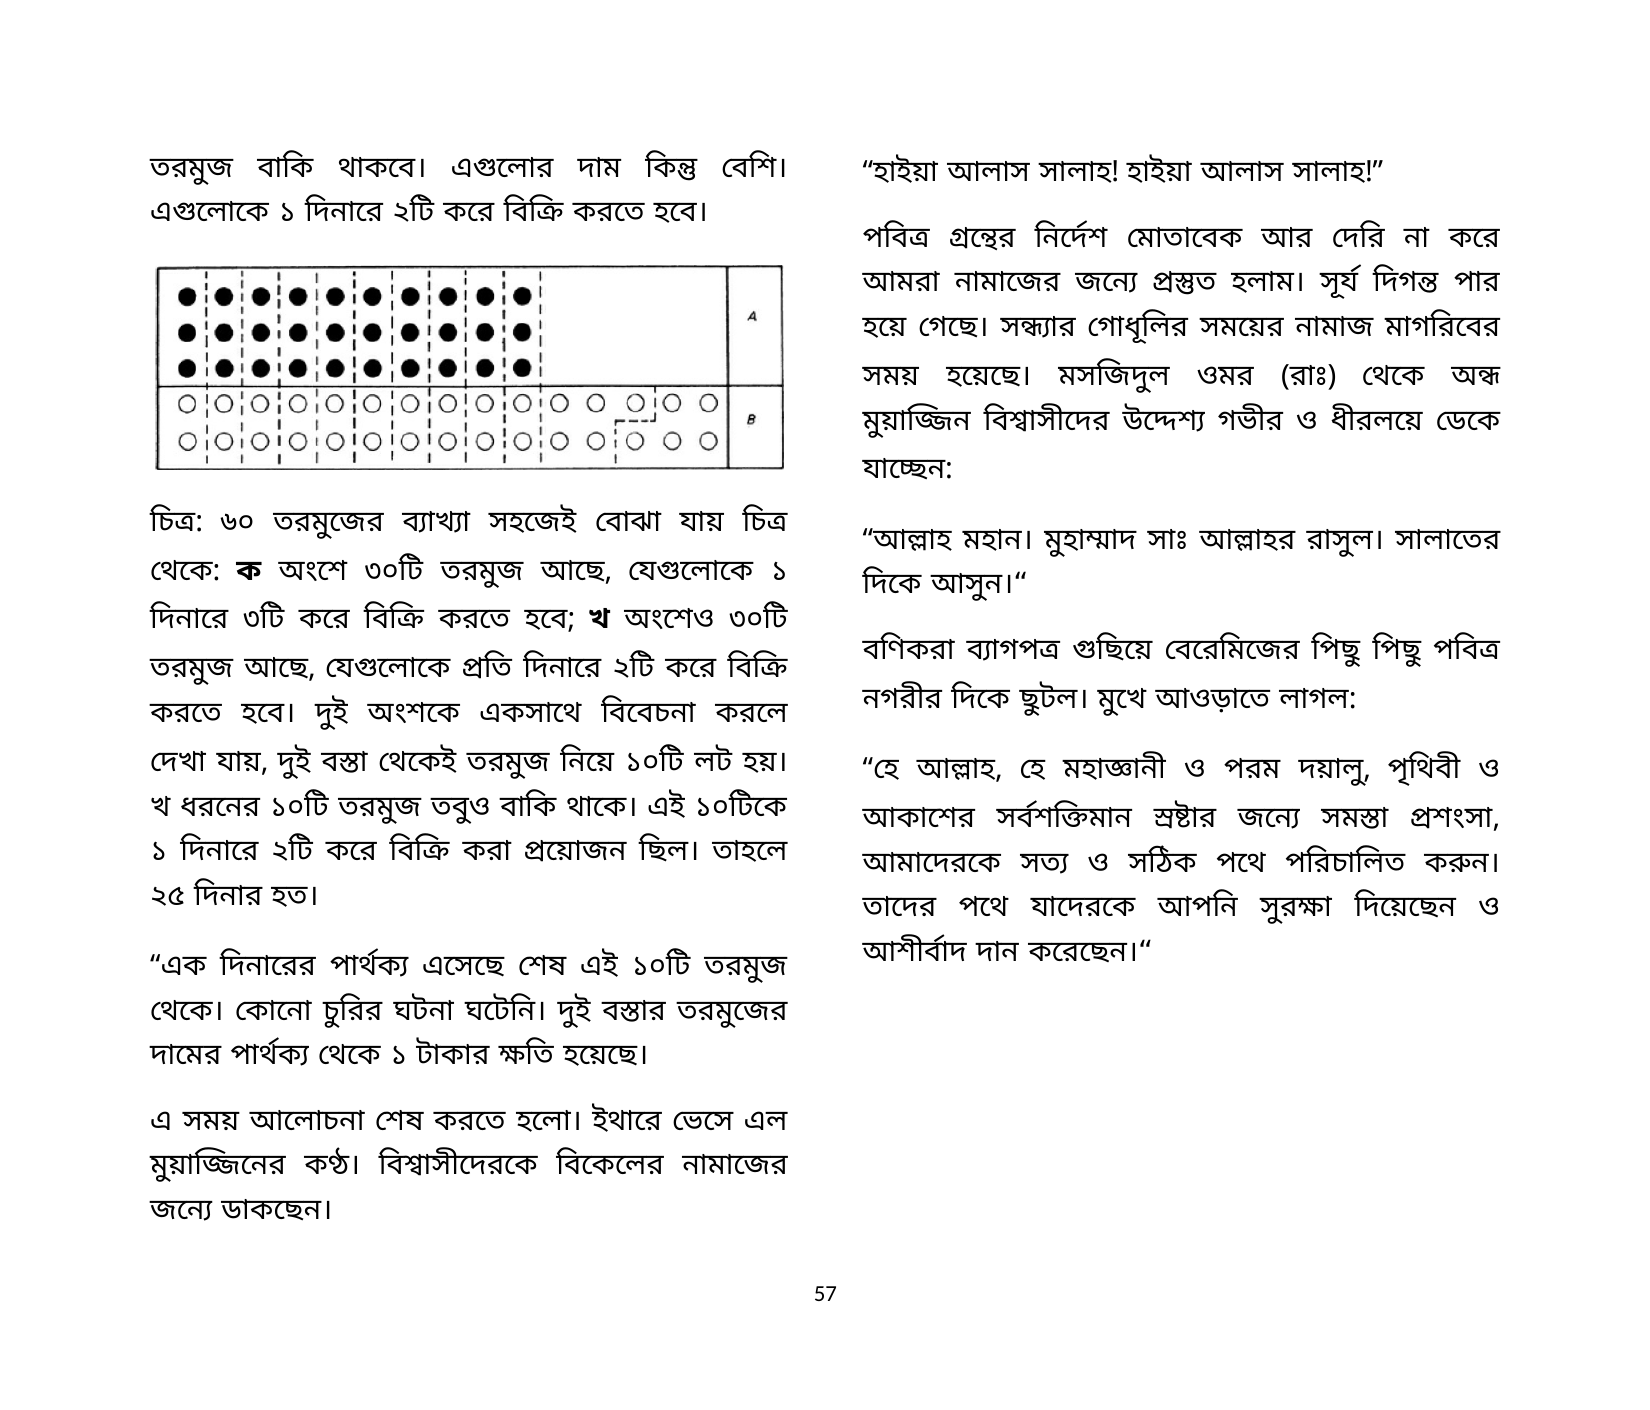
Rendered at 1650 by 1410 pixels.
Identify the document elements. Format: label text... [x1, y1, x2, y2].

text “আল্লাহ মহান। মুহাম্মাদ সাঃ আল্লাহর রাসুল। সালাতের দিকে আসুন।“ [862, 518, 1500, 606]
text “হাইয়া আলাস সালাহ! হাইয়া আলাস সালাহ!” [862, 150, 1500, 193]
text পবিত্র গ্রন্থের নির্দেশ মোতাবেক আর দেরি না করে আমরা নামাজের জন্যে প্রস্তুত হলাম। সূর্য দিগন্ত পার হয়ে গেছে। সন্ধ্যার গোধূলির সময়ের নামাজ মাগরিবের সময় হয়েছে। মসজিদুল ওমর (রাঃ) থেকে অন্ধ মুয়াজ্জিন বিশ্বাসীদের উদ্দেশ্য গভীর ও ধীরলয়ে ডেকে যাচ্ছেন: [862, 220, 1500, 491]
text “হে আল্লাহ, হে মহাজ্ঞানী ও পরম দয়ালু, পৃথিবী ও আকাশের সর্বশক্তিমান স্রষ্টার জন্যে সমস্তা প্রশংসা, আমাদেরকে সত্য ও সঠিক পথে পরিচালিত করুন। তাদের পথে যাদেরকে আপনি সুরক্ষা দিয়েছেন ও আশীর্বাদ দান করেছেন।“ [862, 747, 1500, 973]
text বণিকরা ব্যাগপত্র গুছিয়ে বেরেমিজের পিছু পিছু পবিত্র নগরীর দিকে ছুটল। মুখে আওড়াতে লাগল: [862, 632, 1500, 720]
text এ সময় আলোচনা শেষ করতে হলো। ইথারে ভেসে এল মুয়াজ্জিনের কণ্ঠ। বিশ্বাসীদেরকে বিকেলের নামাজের জন্যে ডাকছেন। [150, 1103, 787, 1231]
text চিত্র: ৬০ তরমুজের ব্যাখ্যা সহজেই বোঝা যায় চিত্র থেকে: ক অংশে ৩০টি তরমুজ আছে, যেগুলোকে ১ দিনারে ৩টি করে বিক্রি করতে হবে; খ অংশেও ৩০টি তরমুজ আছে, যেগুলোকে প্রতি দিনারে ২টি করে বিক্রি করতে হবে। দুই অংশকে একসাথে বিবেচনা করলে দেখা যায়, দুই বস্তা থেকেই তরমুজ নিয়ে ১০টি লট হয়। খ ধরনের ১০টি তরমুজ তবুও বাকি থাকে। এই ১০টিকে ১ দিনারে ২টি করে বিক্রি করা প্রয়োজন ছিল। তাহলে ২৫ দিনার হত। [150, 500, 787, 917]
picture [150, 260, 788, 475]
text “এক দিনারের পার্থক্য এসেছে শেষ এই ১০টি তরমুজ থেকে। কোনো চুরির ঘটনা ঘটেনি। দুই বস্তার তরমুজের দামের পার্থক্য থেকে ১ টাকার ক্ষতি হয়েছে। [150, 944, 787, 1076]
